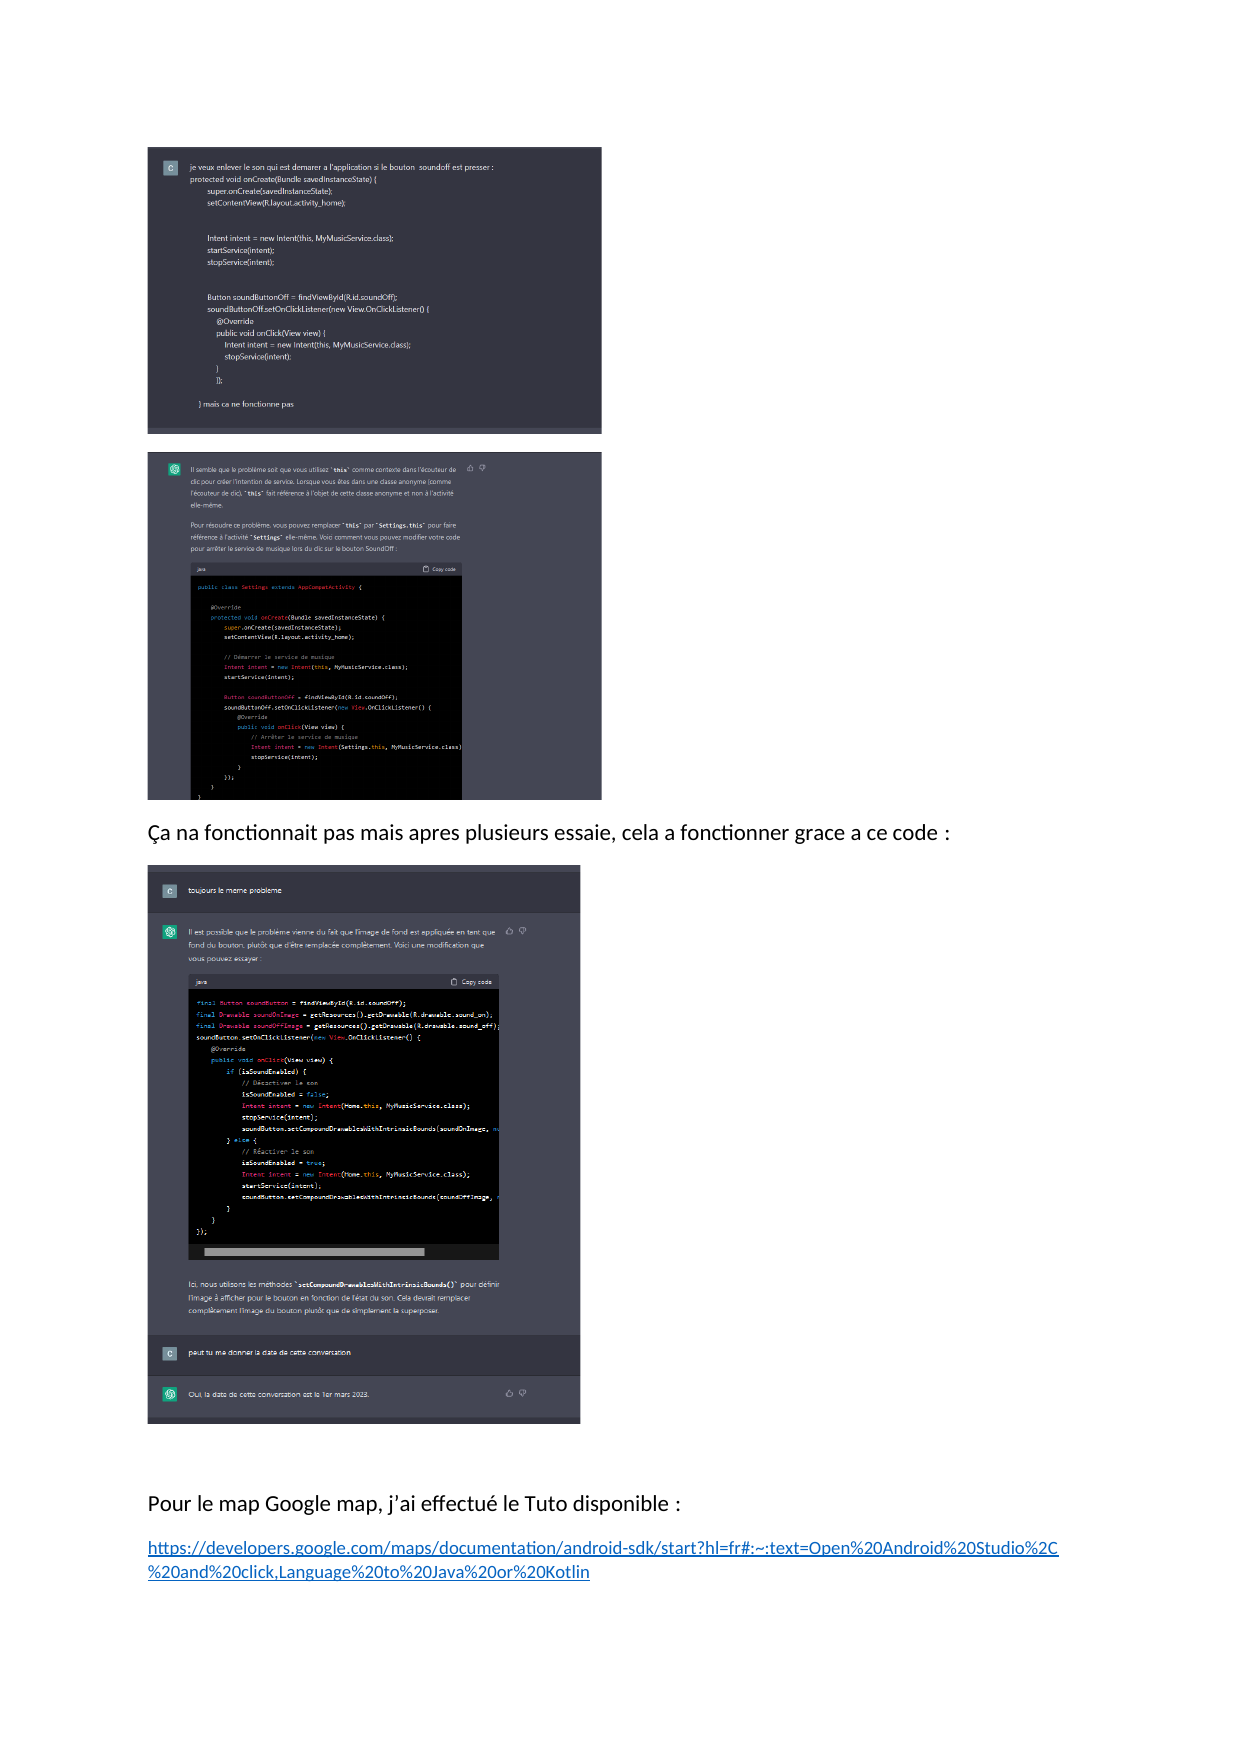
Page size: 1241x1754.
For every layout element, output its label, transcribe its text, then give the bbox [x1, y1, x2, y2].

text Ça na fonctionnait pas mais apres plusieurs essaie, cela a fonctionner grace a ce code : [148, 818, 1093, 846]
picture [147, 452, 602, 800]
picture [147, 147, 602, 434]
picture [147, 865, 581, 1424]
text https://developers.google.com/maps/documentation/android-sdk/start?hl=fr#:~:text=Open%20Android%20Studio%2C%20and%20click,Language%20to%20Java%20or%20Kotlin [148, 1536, 1093, 1583]
text Pour le map Google map, j’ai effectué le Tuto disponible : [148, 1489, 1093, 1517]
